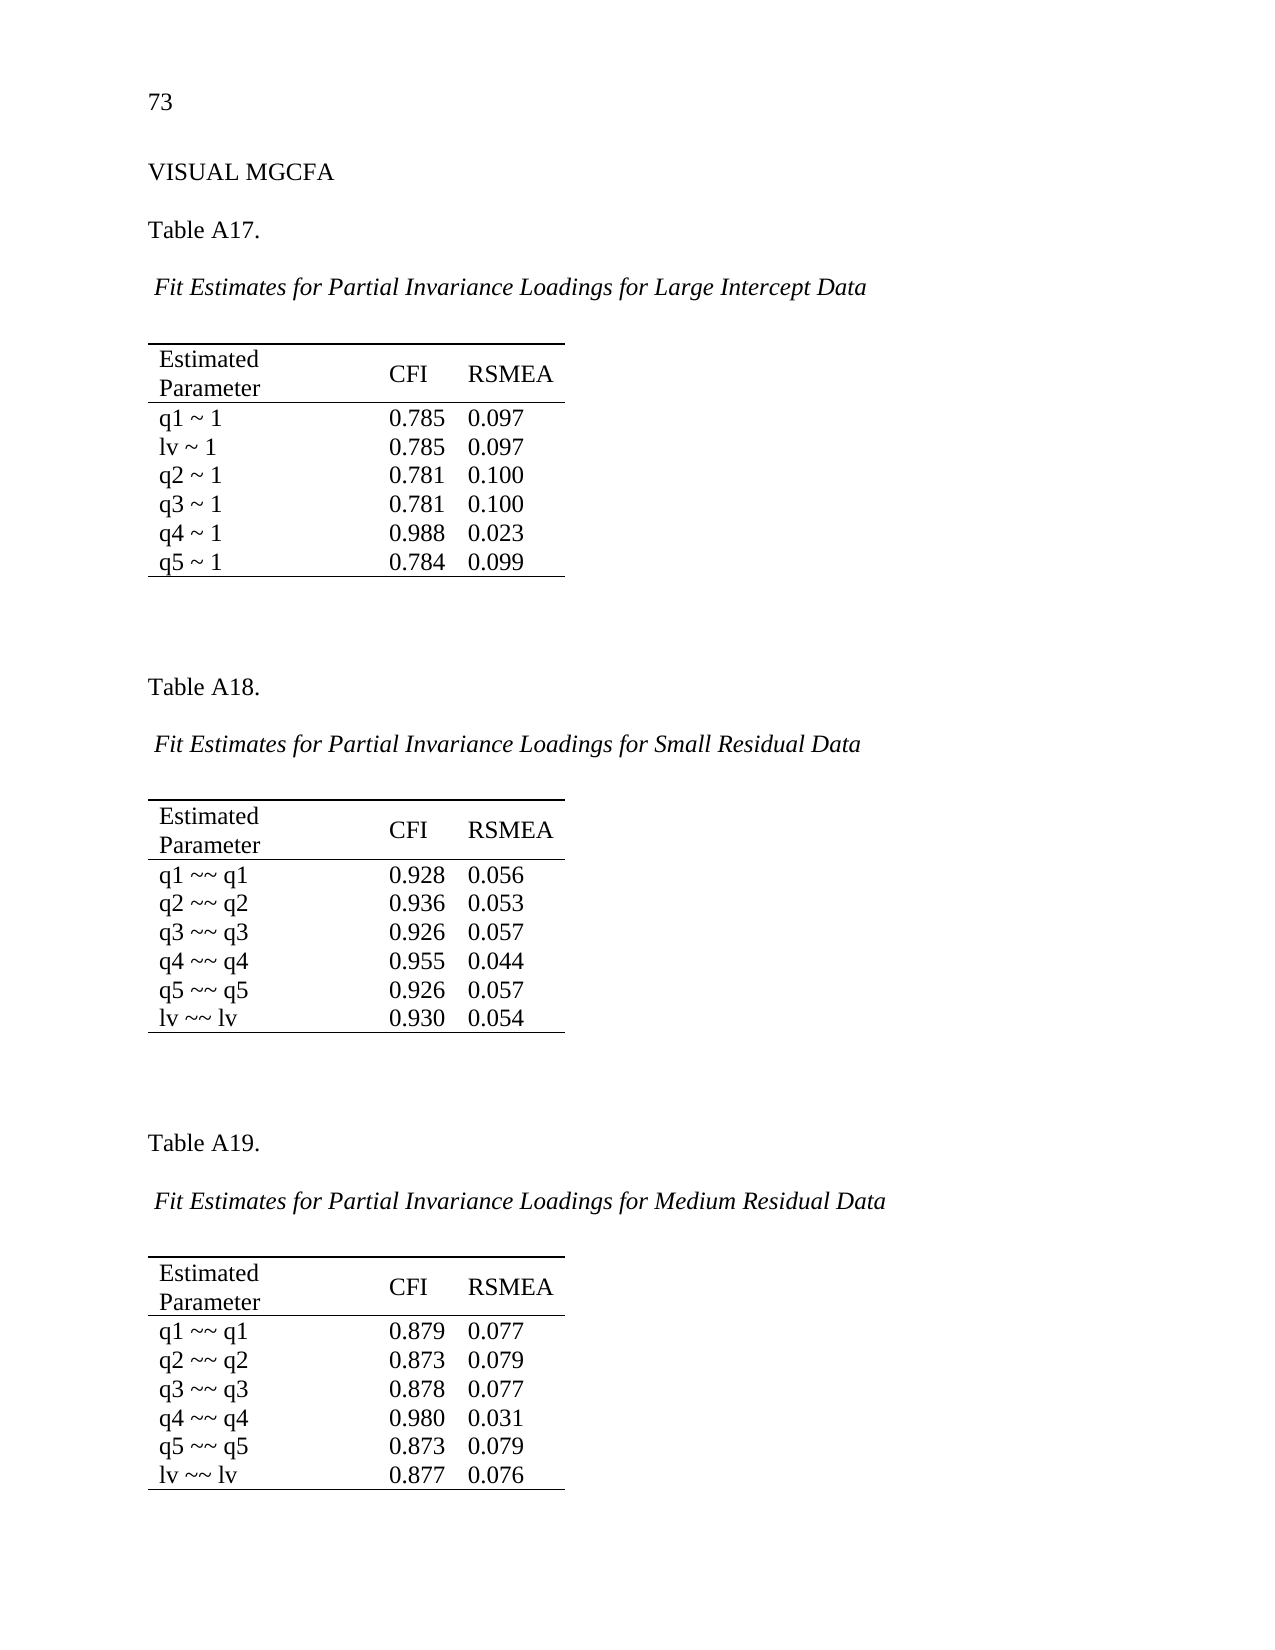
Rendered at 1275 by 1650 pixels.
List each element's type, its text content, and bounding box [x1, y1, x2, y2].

table_cell 0.044 [456, 946, 565, 975]
table_cell q4 ~~ q4 [148, 1403, 378, 1431]
table_cell 0.077 [456, 1316, 565, 1345]
table_cell 0.077 [456, 1374, 565, 1403]
table_cell q5 ~~ q5 [148, 1431, 378, 1460]
table_cell 0.781 [378, 461, 456, 489]
table_cell 0.936 [378, 889, 456, 917]
table_cell lv ~~ lv [148, 1460, 378, 1489]
table_cell 0.097 [456, 432, 565, 461]
table_cell 0.873 [378, 1345, 456, 1374]
table_cell 0.079 [456, 1345, 565, 1374]
table_header Estimated Parameter [148, 345, 378, 402]
table_cell 0.988 [378, 518, 456, 547]
table_header RSMEA [456, 345, 565, 402]
table_cell 0.879 [378, 1316, 456, 1345]
table_cell 0.056 [456, 860, 565, 888]
table_cell 0.980 [378, 1403, 456, 1431]
table_cell q5 ~~ q5 [148, 975, 378, 1003]
table_cell q3 ~~ q3 [148, 917, 378, 946]
table_cell 0.100 [456, 461, 565, 489]
table_cell 0.781 [378, 489, 456, 518]
table_header RSMEA [456, 801, 565, 859]
table_cell lv ~ 1 [148, 432, 378, 461]
table_cell 0.057 [456, 917, 565, 946]
text Table A17. Fit Estimates for Partial Invariance Loadings for Large Intercept Data [148, 215, 1127, 301]
table_cell 0.930 [378, 1004, 456, 1032]
table_cell 0.057 [456, 975, 565, 1003]
table_header RSMEA [456, 1258, 565, 1315]
table_header CFI [378, 801, 456, 859]
table_cell 0.053 [456, 889, 565, 917]
table_cell 0.926 [378, 917, 456, 946]
table_cell q4 ~ 1 [148, 518, 378, 547]
table_cell q3 ~ 1 [148, 489, 378, 518]
table_header Estimated Parameter [148, 801, 378, 859]
table_header CFI [378, 345, 456, 402]
table_cell 0.099 [456, 547, 565, 576]
table_cell 0.873 [378, 1431, 456, 1460]
table_cell 0.928 [378, 860, 456, 888]
table_cell 0.784 [378, 547, 456, 576]
table_cell 0.079 [456, 1431, 565, 1460]
table_cell 0.955 [378, 946, 456, 975]
table_cell 0.031 [456, 1403, 565, 1431]
table_cell 0.785 [378, 403, 456, 432]
table_cell q1 ~~ q1 [148, 1316, 378, 1345]
table_cell lv ~~ lv [148, 1004, 378, 1032]
table_cell q3 ~~ q3 [148, 1374, 378, 1403]
table_cell q2 ~ 1 [148, 461, 378, 489]
table_cell q2 ~~ q2 [148, 889, 378, 917]
table_cell 0.023 [456, 518, 565, 547]
table_cell 0.785 [378, 432, 456, 461]
table_cell q5 ~ 1 [148, 547, 378, 576]
table_cell 0.054 [456, 1004, 565, 1032]
table_cell 0.076 [456, 1460, 565, 1489]
table_cell q1 ~~ q1 [148, 860, 378, 888]
table_header CFI [378, 1258, 456, 1315]
table_cell 0.877 [378, 1460, 456, 1489]
table_cell q1 ~ 1 [148, 403, 378, 432]
text Table A18. Fit Estimates for Partial Invariance Loadings for Small Residual Data [148, 672, 1127, 758]
table_cell 0.100 [456, 489, 565, 518]
text Table A19. Fit Estimates for Partial Invariance Loadings for Medium Residual Data [148, 1128, 1127, 1214]
table_cell q2 ~~ q2 [148, 1345, 378, 1374]
table_header Estimated Parameter [148, 1258, 378, 1315]
table_cell 0.097 [456, 403, 565, 432]
table_cell q4 ~~ q4 [148, 946, 378, 975]
table_cell 0.926 [378, 975, 456, 1003]
table_cell 0.878 [378, 1374, 456, 1403]
